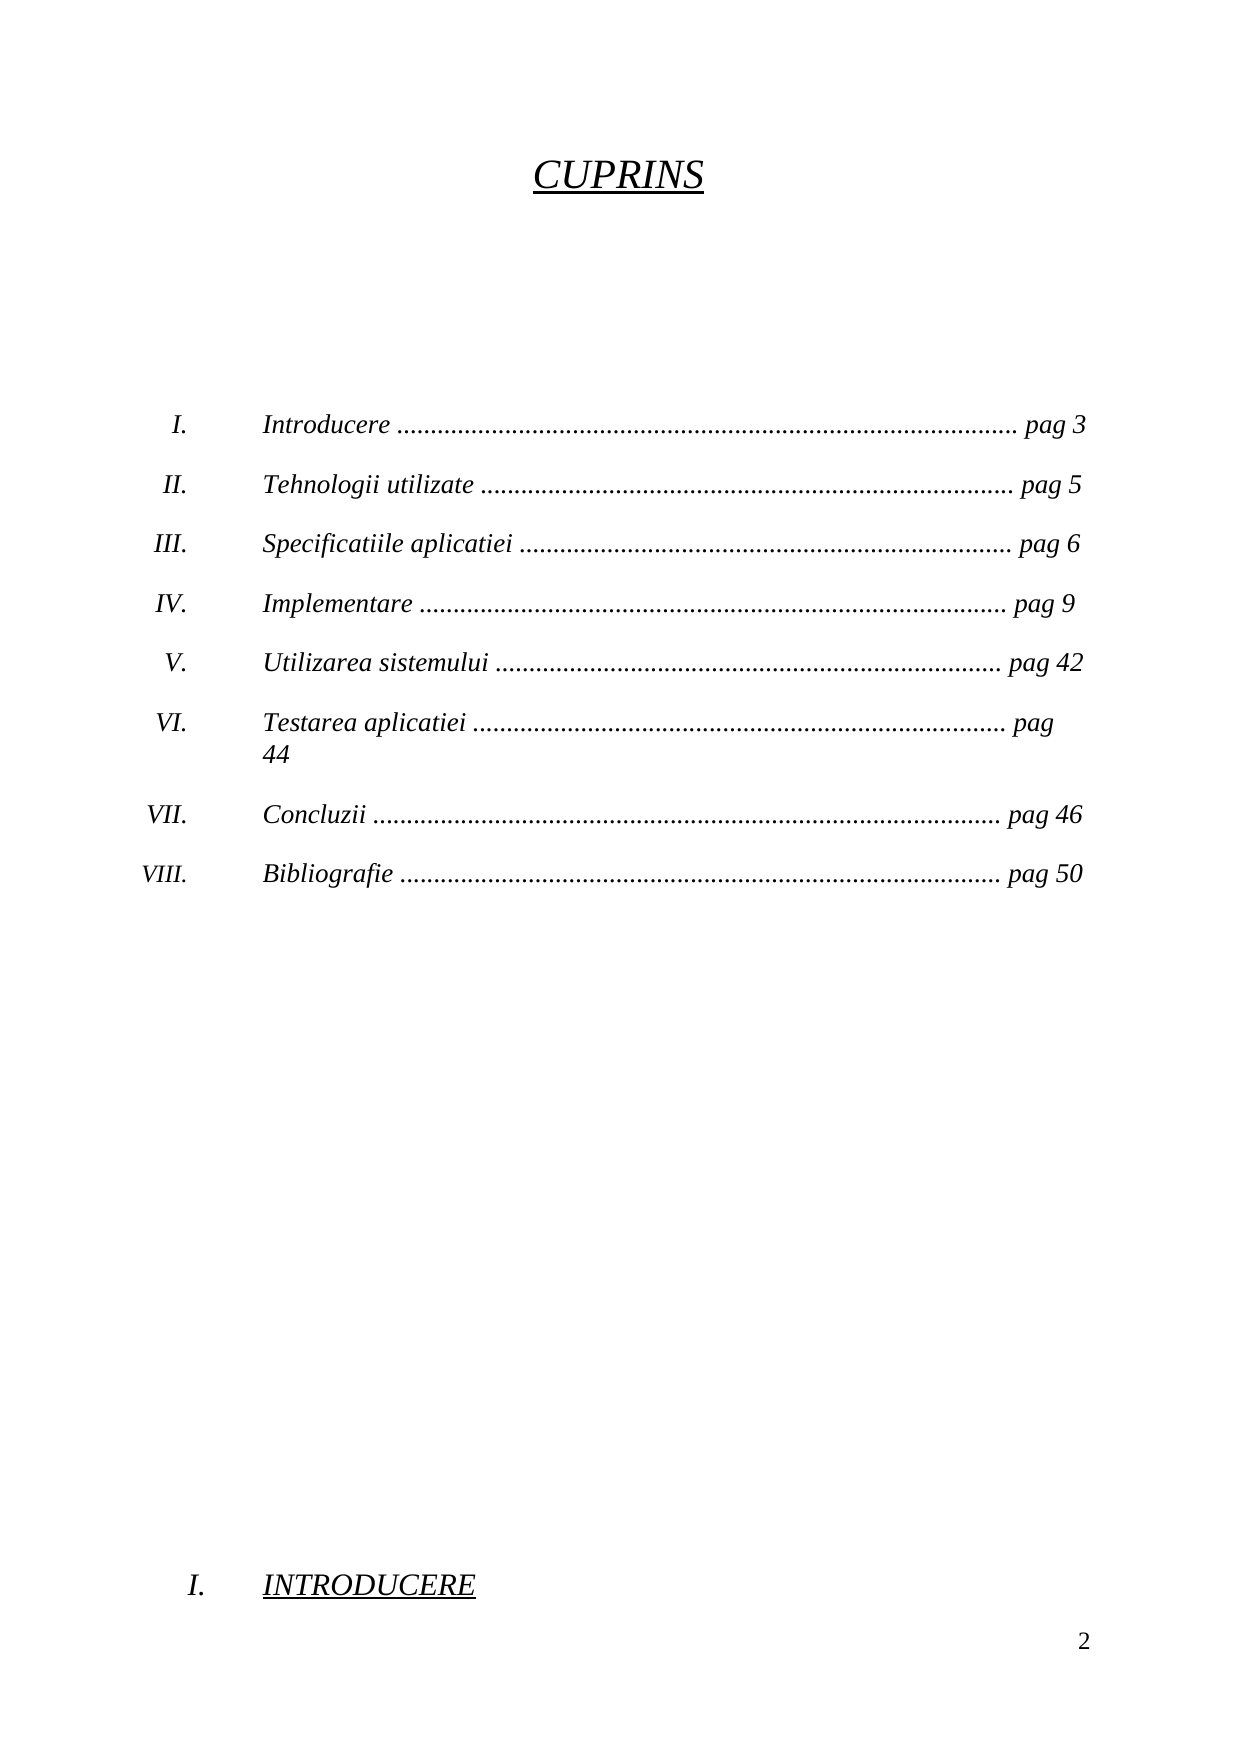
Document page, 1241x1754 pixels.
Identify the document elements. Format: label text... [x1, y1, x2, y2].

list INTRODUCERE [187, 1566, 1090, 1602]
list Implementare ....................................................................................... pag 9 [187, 587, 1090, 645]
list Tehnologii utilizate ............................................................................... pag 5 [187, 468, 1090, 526]
list Concluzii ............................................................................................. pag 46 [187, 798, 1090, 856]
list Introducere ............................................................................................ pag 3 [187, 408, 1090, 466]
list Specificatiile aplicatiei ......................................................................... pag 6 [187, 527, 1090, 585]
list Bibliografie ......................................................................................... pag 50 [187, 857, 1090, 889]
list Utilizarea sistemului ........................................................................... pag 42 [187, 646, 1090, 704]
list Testarea aplicatiei ............................................................................... pag 44 [187, 706, 1090, 797]
text Cuprins [150, 150, 1090, 198]
